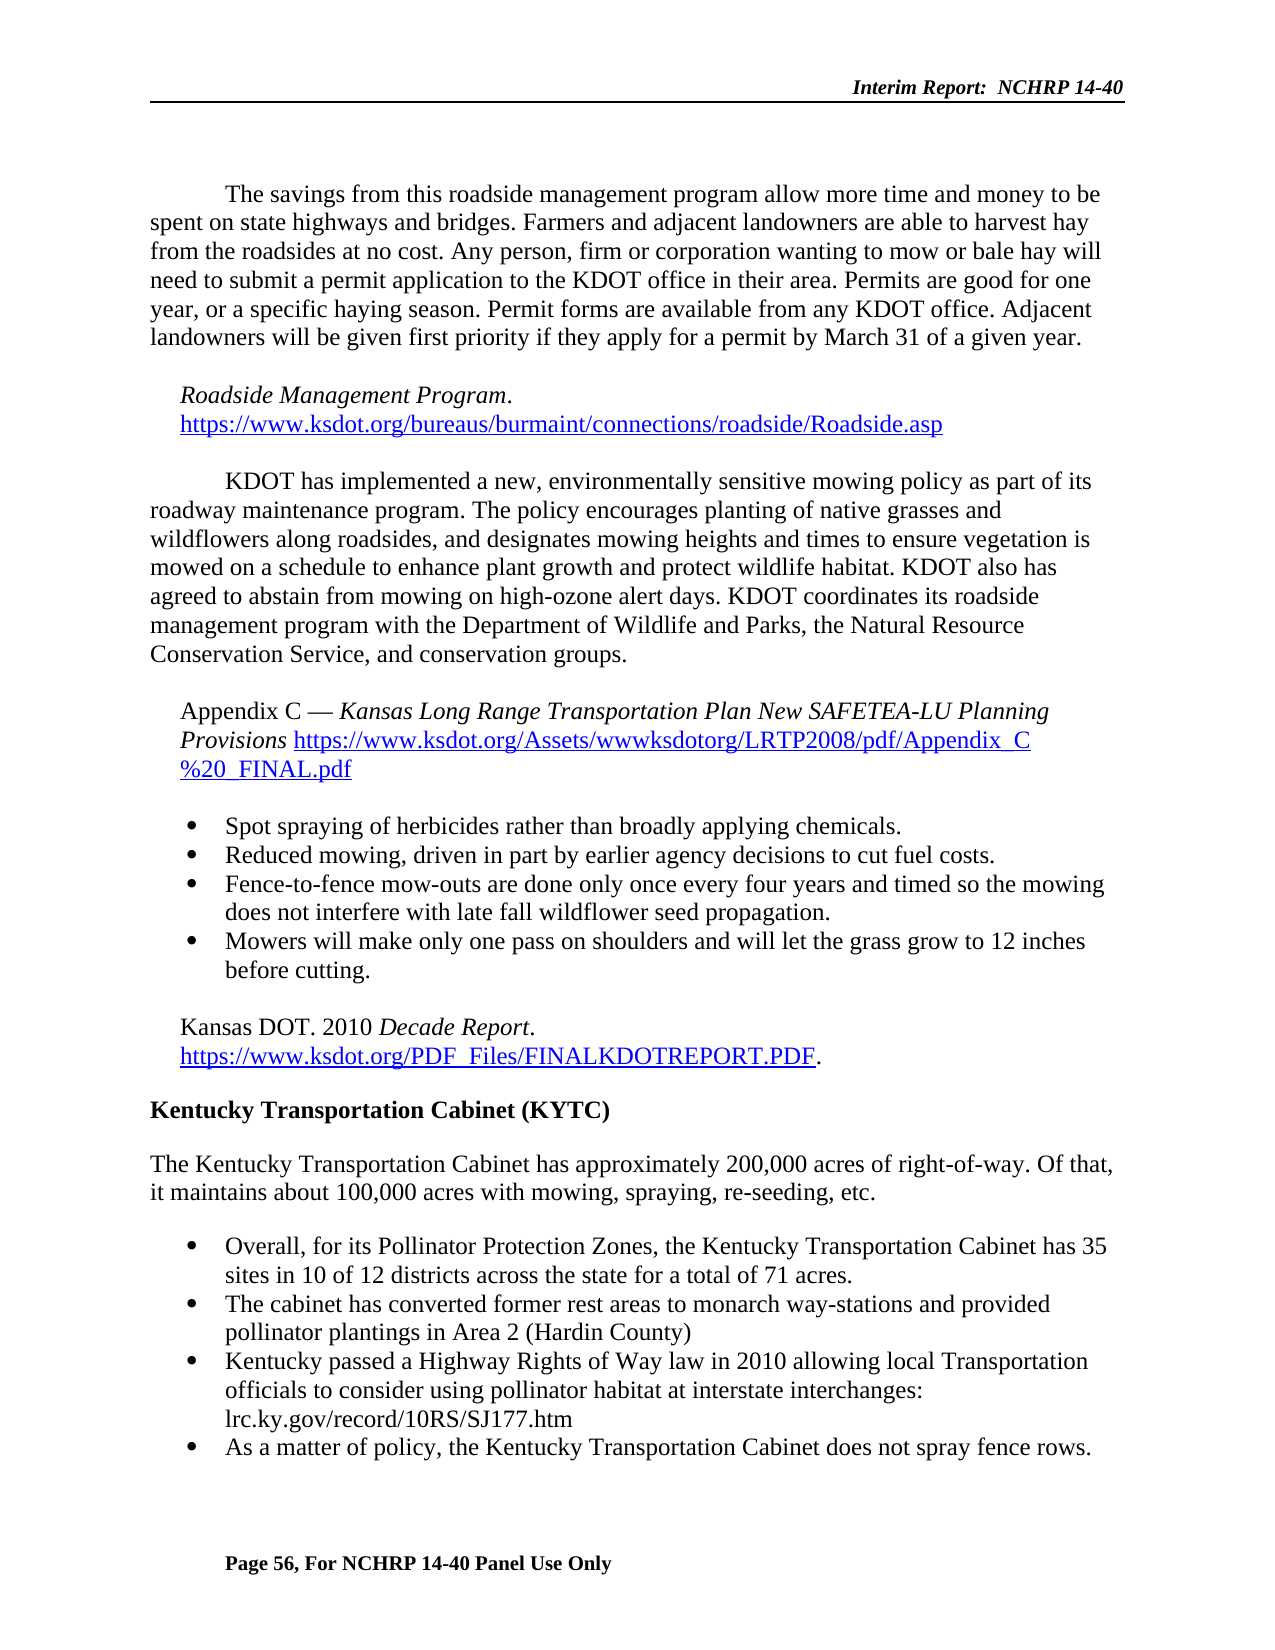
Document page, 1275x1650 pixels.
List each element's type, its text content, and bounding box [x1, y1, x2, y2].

text Kentucky Transportation Cabinet (KYTC) [150, 1095, 1125, 1124]
text Kansas DOT. 2010 Decade Report. https://www.ksdot.org/PDF_Files/FINALKDOTREPORT.PDF. [180, 1012, 1125, 1070]
list Overall, for its Pollinator Protection Zones, the Kentucky Transportation Cabinet has 35 sites in 10 of 12 districts across the state for a total of 71 acres. [187, 1231, 1125, 1289]
text KDOT has implemented a new, environmentally sensitive mowing policy as part of its roadway maintenance program. The policy encourages planting of native grasses and wildflowers along roadsides, and designates mowing heights and times to ensure vegetation is mowed on a schedule to enhance plant growth and protect wildlife habitat. KDOT also has agreed to abstain from mowing on high-ozone alert days. KDOT coordinates its roadside management program with the Department of Wildlife and Parks, the Natural Resource Conservation Service, and conservation groups. [150, 466, 1125, 667]
list As a matter of policy, the Kentucky Transportation Cabinet does not spray fence rows. [187, 1432, 1125, 1461]
list Kentucky passed a Highway Rights of Way law in 2010 allowing local Transportation officials to consider using pollinator habitat at interstate interchanges: lrc.ky.gov/record/10RS/SJ177.htm [187, 1346, 1125, 1432]
text Roadside Management Program. https://www.ksdot.org/bureaus/burmaint/connections/roadside/Roadside.asp [180, 380, 1125, 437]
text Appendix C — Kansas Long Range Transportation Plan New SAFETEA-LU Planning Provisions https://www.ksdot.org/Assets/wwwksdotorg/LRTP2008/pdf/Appendix_C%20_FINAL.pdf [180, 696, 1125, 782]
list Reduced mowing, driven in part by earlier agency decisions to cut fuel costs. [187, 840, 1125, 869]
list Spot spraying of herbicides rather than broadly applying chemicals. [187, 811, 1125, 840]
text The Kentucky Transportation Cabinet has approximately 200,000 acres of right-of-way. Of that, it maintains about 100,000 acres with mowing, spraying, re-seeding, etc. [150, 1149, 1125, 1206]
list The cabinet has converted former rest areas to monarch way-stations and provided pollinator plantings in Area 2 (Hardin County) [187, 1289, 1125, 1346]
list Mowers will make only one pass on shoulders and will let the grass grow to 12 inches before cutting. [187, 926, 1125, 984]
list Fence-to-fence mow-outs are done only once every four years and timed so the mowing does not interfere with late fall wildflower seed propagation. [187, 869, 1125, 926]
text The savings from this roadside management program allow more time and money to be spent on state highways and bridges. Farmers and adjacent landowners are able to harvest hay from the roadsides at no cost. Any person, firm or corporation wanting to mow or bale hay will need to submit a permit application to the KDOT office in their area. Permits are good for one year, or a specific haying season. Permit forms are available from any KDOT office. Adjacent landowners will be given first priority if they apply for a permit by March 31 of a given year. [150, 179, 1125, 351]
